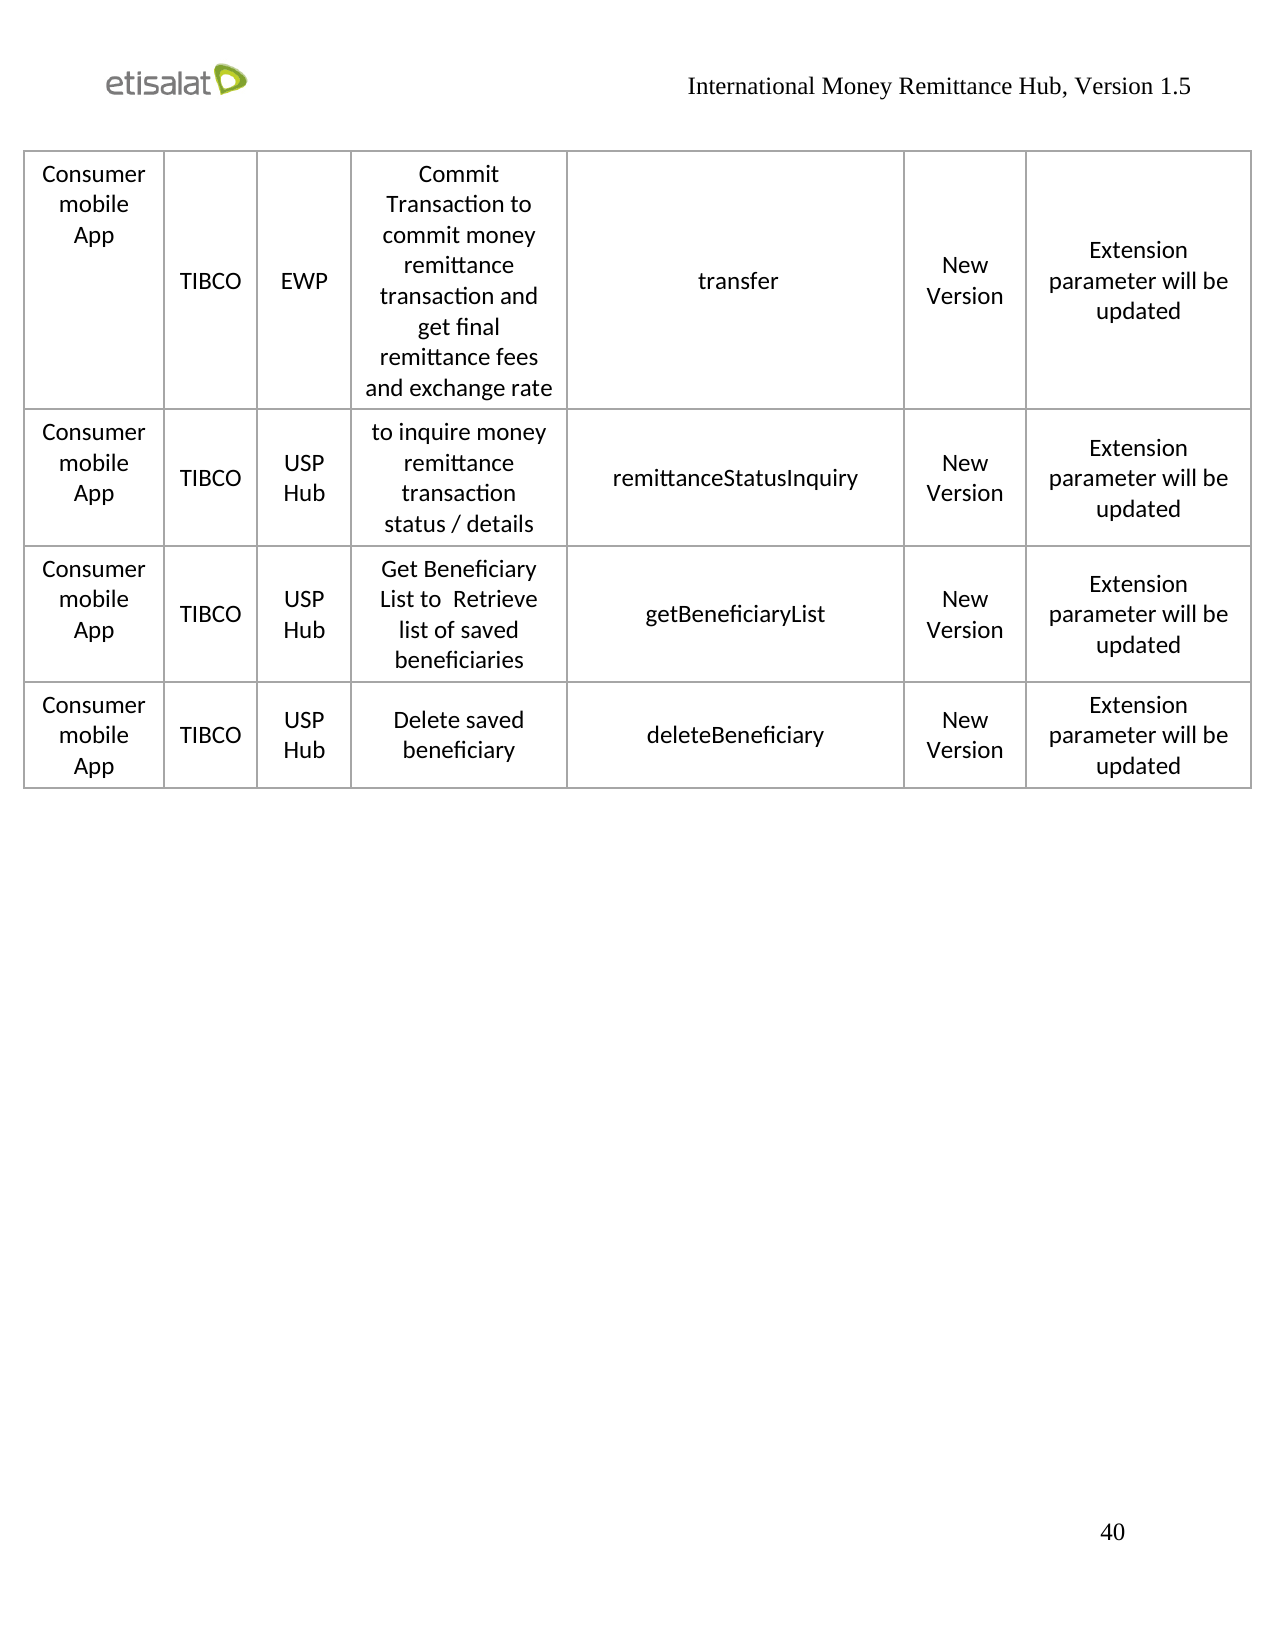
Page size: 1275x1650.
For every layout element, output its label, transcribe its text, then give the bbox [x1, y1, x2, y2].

table_cell Consumer mobile App [25, 410, 163, 544]
table_cell TIBCO [165, 683, 256, 787]
table_cell New Version [905, 152, 1025, 408]
table_cell Extension parameter will be updated [1027, 152, 1250, 408]
table_cell EWP [258, 152, 350, 408]
picture [97, 58, 251, 100]
table_cell Consumer mobile App [25, 547, 163, 681]
table_cell Commit Transaction to commit money remittance transaction and get final remittance fees and exchange rate [352, 152, 566, 408]
table_cell remittanceStatusInquiry [568, 410, 903, 544]
table_cell USP Hub [258, 547, 350, 681]
table_cell Extension parameter will be updated [1027, 683, 1250, 787]
table_cell getBeneficiaryList [568, 547, 903, 681]
table_cell Extension parameter will be updated [1027, 547, 1250, 681]
table_cell Consumer mobile App [25, 683, 163, 787]
table_cell Consumer mobile App [25, 152, 163, 408]
table_cell TIBCO [165, 152, 256, 408]
table_cell New Version [905, 547, 1025, 681]
table_cell to inquire money remittance transaction status / details [352, 410, 566, 544]
table_cell deleteBeneficiary [568, 683, 903, 787]
table_cell New Version [905, 410, 1025, 544]
table_cell USP Hub [258, 410, 350, 544]
table_cell USP Hub [258, 683, 350, 787]
table_cell Extension parameter will be updated [1027, 410, 1250, 544]
table_cell New Version [905, 683, 1025, 787]
table_cell Get Beneficiary List to Retrieve list of saved beneficiaries [352, 547, 566, 681]
table_cell transfer [568, 152, 903, 408]
table_cell TIBCO [165, 547, 256, 681]
table_cell TIBCO [165, 410, 256, 544]
table_cell Delete saved beneficiary [352, 683, 566, 787]
